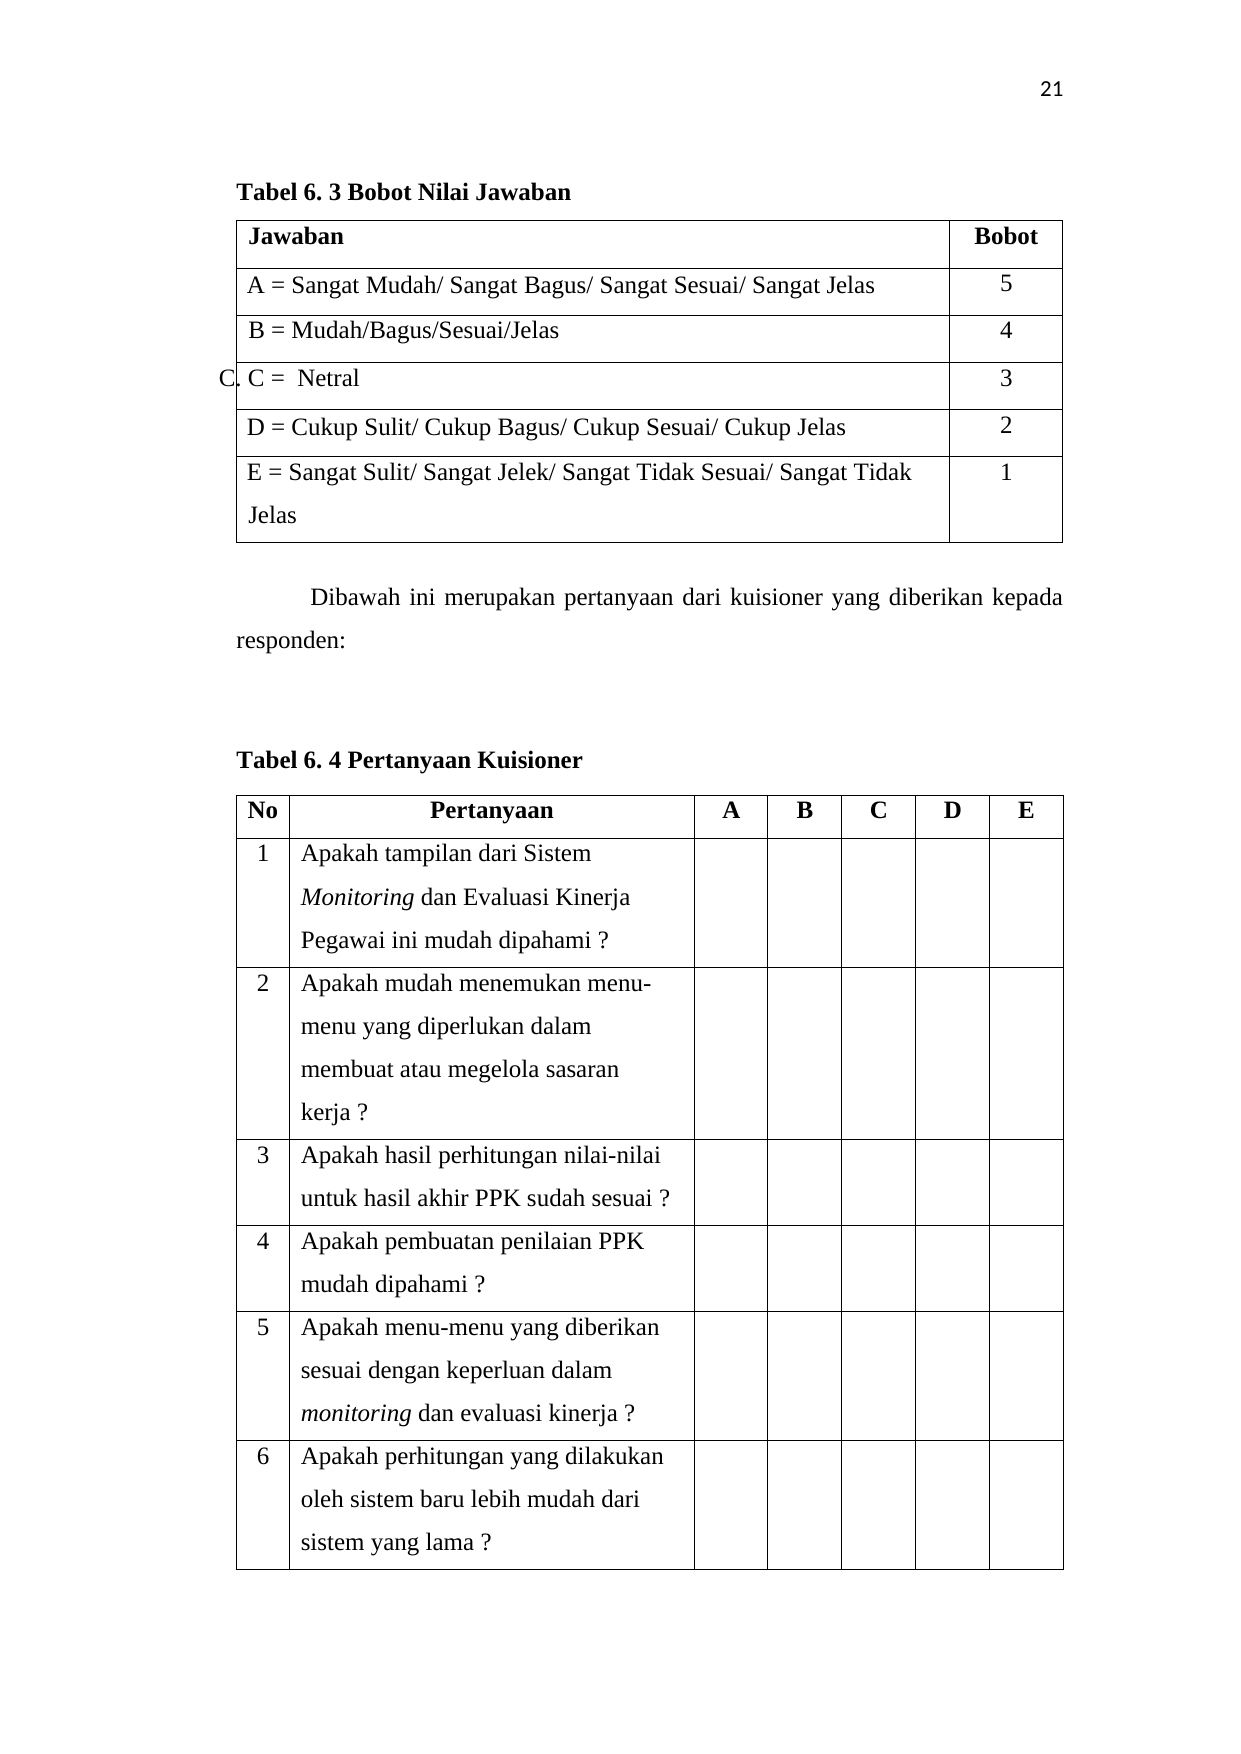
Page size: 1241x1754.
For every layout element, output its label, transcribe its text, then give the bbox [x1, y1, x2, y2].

table_header Pertanyaan [290, 796, 694, 837]
table_cell Apakah pembuatan penilaian PPK mudah dipahami ? [290, 1226, 694, 1311]
text Tabel 6. 3 Bobot Nilai Jawaban [236, 177, 1063, 206]
table_cell [990, 1441, 1063, 1569]
table_header D [916, 796, 989, 837]
table_cell A = Sangat Mudah/ Sangat Bagus/ Sangat Sesuai/ Sangat Jelas [237, 269, 949, 314]
table_cell E = Sangat Sulit/ Sangat Jelek/ Sangat Tidak Sesuai/ Sangat Tidak Jelas [237, 457, 949, 542]
table_cell 5 [950, 269, 1062, 314]
table_cell [768, 1140, 841, 1225]
table_cell [842, 1441, 915, 1569]
table_cell C. C = Netral [237, 363, 949, 409]
table_cell 4 [950, 316, 1062, 362]
table_cell 1 [950, 457, 1062, 542]
table_cell [695, 839, 767, 967]
table_header B [768, 796, 841, 837]
text Dibawah ini merupakan pertanyaan dari kuisioner yang diberikan kepada responden: [236, 582, 1063, 654]
table_cell Apakah mudah menemukan menu-menu yang diperlukan dalam membuat atau megelola sasaran kerja ? [290, 968, 694, 1139]
table_cell [916, 1140, 989, 1225]
table_cell [768, 1441, 841, 1569]
table_cell Apakah perhitungan yang dilakukan oleh sistem baru lebih mudah dari sistem yang lama ? [290, 1441, 694, 1569]
table_cell [916, 839, 989, 967]
table_cell Apakah tampilan dari Sistem Monitoring dan Evaluasi Kinerja Pegawai ini mudah dipahami ? [290, 839, 694, 967]
table_header C [842, 796, 915, 837]
table_cell 2 [950, 410, 1062, 456]
table_cell [768, 1226, 841, 1311]
table_cell Apakah hasil perhitungan nilai-nilai untuk hasil akhir PPK sudah sesuai ? [290, 1140, 694, 1225]
table_cell [842, 839, 915, 967]
table_cell [916, 1226, 989, 1311]
table_cell [916, 968, 989, 1139]
table_cell Apakah menu-menu yang diberikan sesuai dengan keperluan dalam monitoring dan evaluasi kinerja ? [290, 1312, 694, 1440]
table_cell [842, 1226, 915, 1311]
table_cell [768, 968, 841, 1139]
table_cell 4 [237, 1226, 289, 1311]
table_header A [695, 796, 767, 837]
table_cell 3 [237, 1140, 289, 1225]
table_cell [842, 1312, 915, 1440]
table_cell [768, 839, 841, 967]
table_cell [695, 968, 767, 1139]
table_cell [990, 968, 1063, 1139]
table_cell [990, 1226, 1063, 1311]
table_cell 6 [237, 1441, 289, 1569]
text Tabel 6. 4 Pertanyaan Kuisioner [236, 745, 1063, 774]
table_cell D = Cukup Sulit/ Cukup Bagus/ Cukup Sesuai/ Cukup Jelas [237, 410, 949, 456]
table_cell [842, 968, 915, 1139]
table_cell B = Mudah/Bagus/Sesuai/Jelas [237, 316, 949, 362]
table_cell [990, 1140, 1063, 1225]
table_cell 3 [950, 363, 1062, 409]
table_header Bobot [950, 221, 1062, 267]
table_cell [916, 1441, 989, 1569]
table_cell 1 [237, 839, 289, 967]
table_cell 2 [237, 968, 289, 1139]
table_cell 5 [237, 1312, 289, 1440]
table_cell [695, 1441, 767, 1569]
table_cell [768, 1312, 841, 1440]
table_cell [695, 1226, 767, 1311]
table_cell [990, 1312, 1063, 1440]
table_cell [990, 839, 1063, 967]
table_cell [695, 1312, 767, 1440]
table_cell [916, 1312, 989, 1440]
table_cell [695, 1140, 767, 1225]
table_cell [842, 1140, 915, 1225]
table_header E [990, 796, 1063, 837]
table_header Jawaban [237, 221, 949, 267]
table_header No [237, 796, 289, 837]
